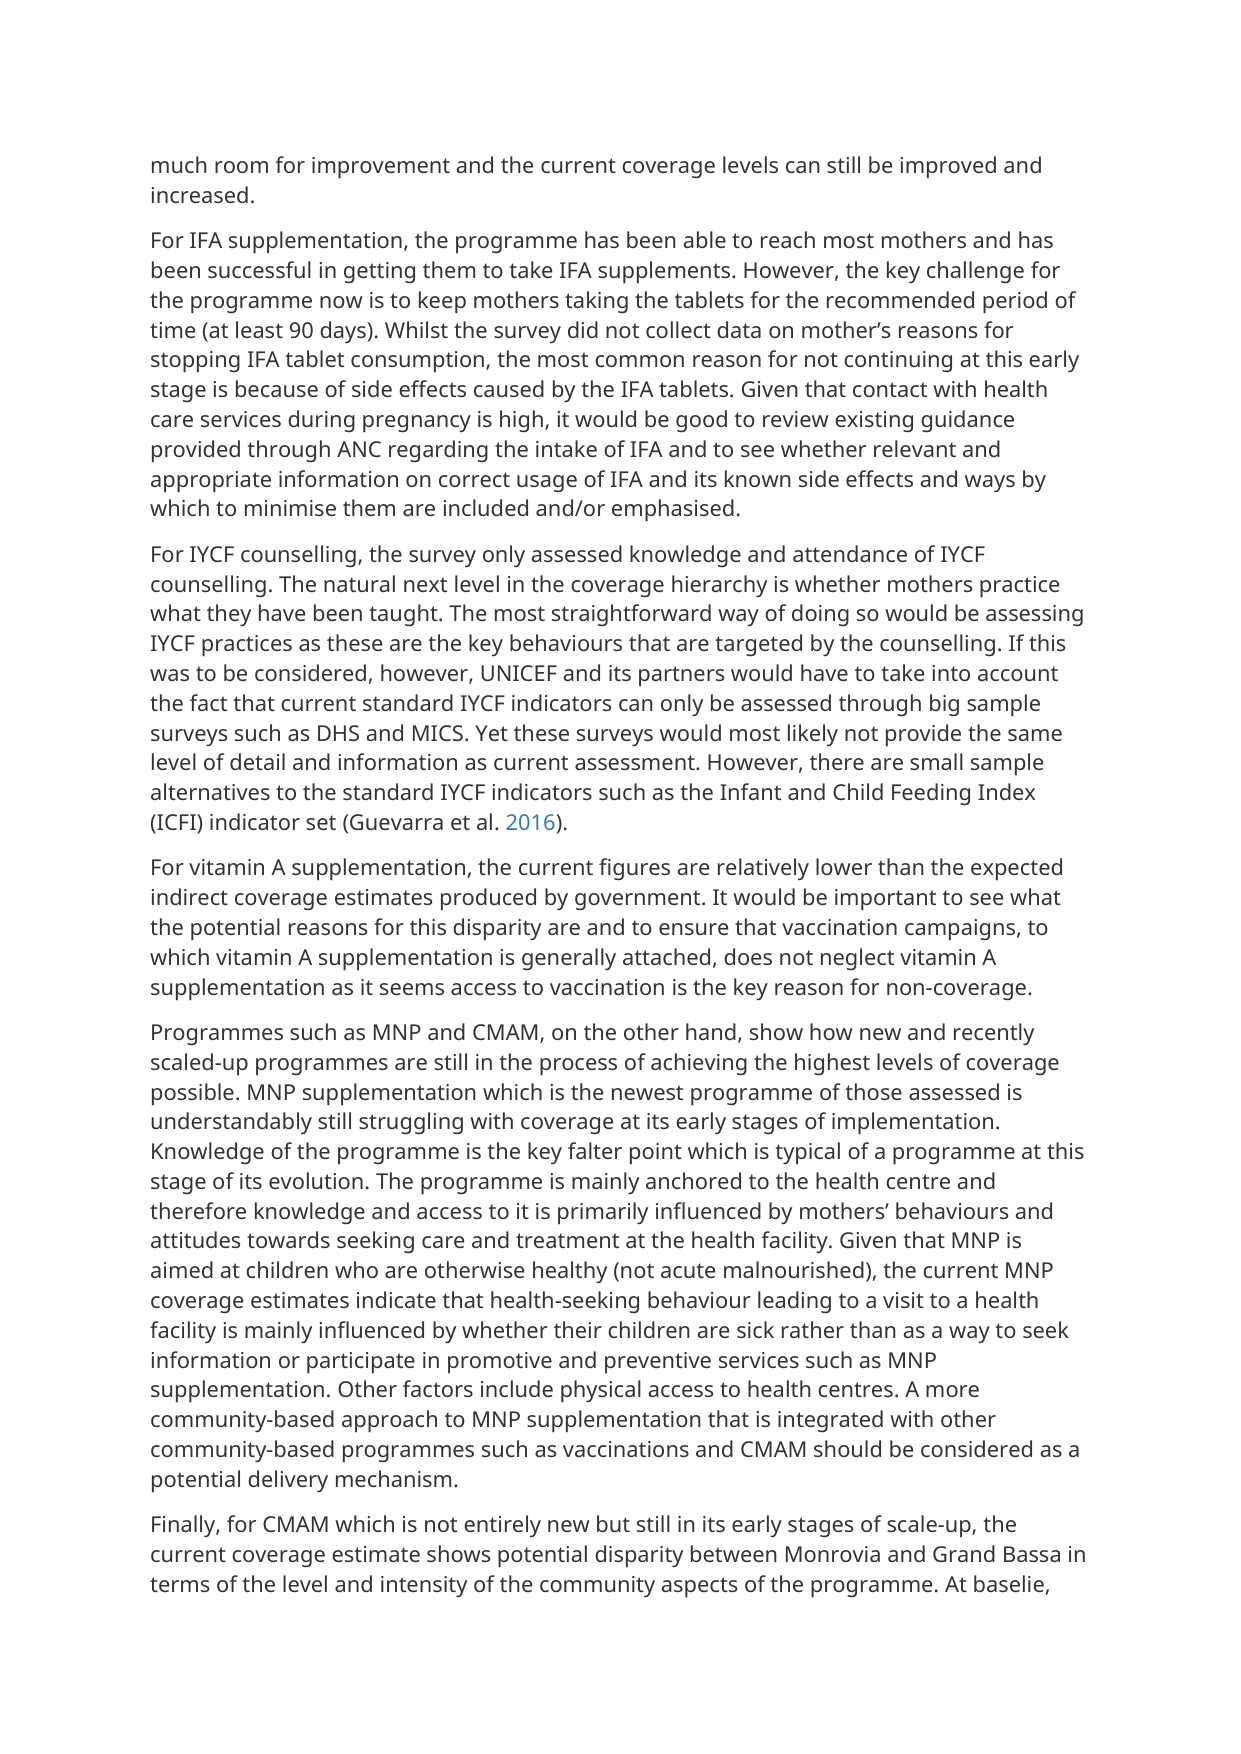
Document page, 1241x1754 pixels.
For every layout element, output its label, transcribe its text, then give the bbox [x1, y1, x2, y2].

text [150, 150, 1090, 209]
text Programmes such as MNP and CMAM, on the other hand, show how new and recently scaled-up programmes are still in the process of achieving the highest levels of coverage possible. MNP supplementation which is the newest programme of those assessed is understandably still struggling with coverage at its early stages of implementation. Knowledge of the programme is the key falter point which is typical of a programme at this stage of its evolution. The programme is mainly anchored to the health centre and therefore knowledge and access to it is primarily influenced by mothers’ behaviours and attitudes towards seeking care and treatment at the health facility. Given that MNP is aimed at children who are otherwise healthy (not acute malnourished), the current MNP coverage estimates indicate that health-seeking behaviour leading to a visit to a health facility is mainly influenced by whether their children are sick rather than as a way to seek information or participate in promotive and preventive services such as MNP supplementation. Other factors include physical access to health centres. A more community-based approach to MNP supplementation that is integrated with other community-based programmes such as vaccinations and CMAM should be considered as a potential delivery mechanism. [150, 1017, 1090, 1493]
text For IFA supplementation, the programme has been able to reach most mothers and has been successful in getting them to take IFA supplements. However, the key challenge for the programme now is to keep mothers taking the tablets for the recommended period of time (at least 90 days). Whilst the survey did not collect data on mother’s reasons for stopping IFA tablet consumption, the most common reason for not continuing at this early stage is because of side effects caused by the IFA tablets. Given that contact with health care services during pregnancy is high, it would be good to review existing guidance provided through ANC regarding the intake of IFA and to see whether relevant and appropriate information on correct usage of IFA and its known side effects and ways by which to minimise them are included and/or emphasised. [150, 225, 1090, 523]
text For vitamin A supplementation, the current figures are relatively lower than the expected indirect coverage estimates produced by government. It would be important to see what the potential reasons for this disparity are and to ensure that vaccination campaigns, to which vitamin A supplementation is generally attached, does not neglect vitamin A supplementation as it seems access to vaccination is the key reason for non-coverage. [150, 852, 1090, 1001]
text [150, 1509, 1090, 1598]
text For IYCF counselling, the survey only assessed knowledge and attendance of IYCF counselling. The natural next level in the coverage hierarchy is whether mothers practice what they have been taught. The most straightforward way of doing so would be assessing IYCF practices as these are the key behaviours that are targeted by the counselling. If this was to be considered, however, UNICEF and its partners would have to take into account the fact that current standard IYCF indicators can only be assessed through big sample surveys such as DHS and MICS. Yet these surveys would most likely not provide the same level of detail and information as current assessment. However, there are small sample alternatives to the standard IYCF indicators such as the Infant and Child Feeding Index (ICFI) indicator set (Guevarra et al. 2016). [150, 539, 1090, 837]
